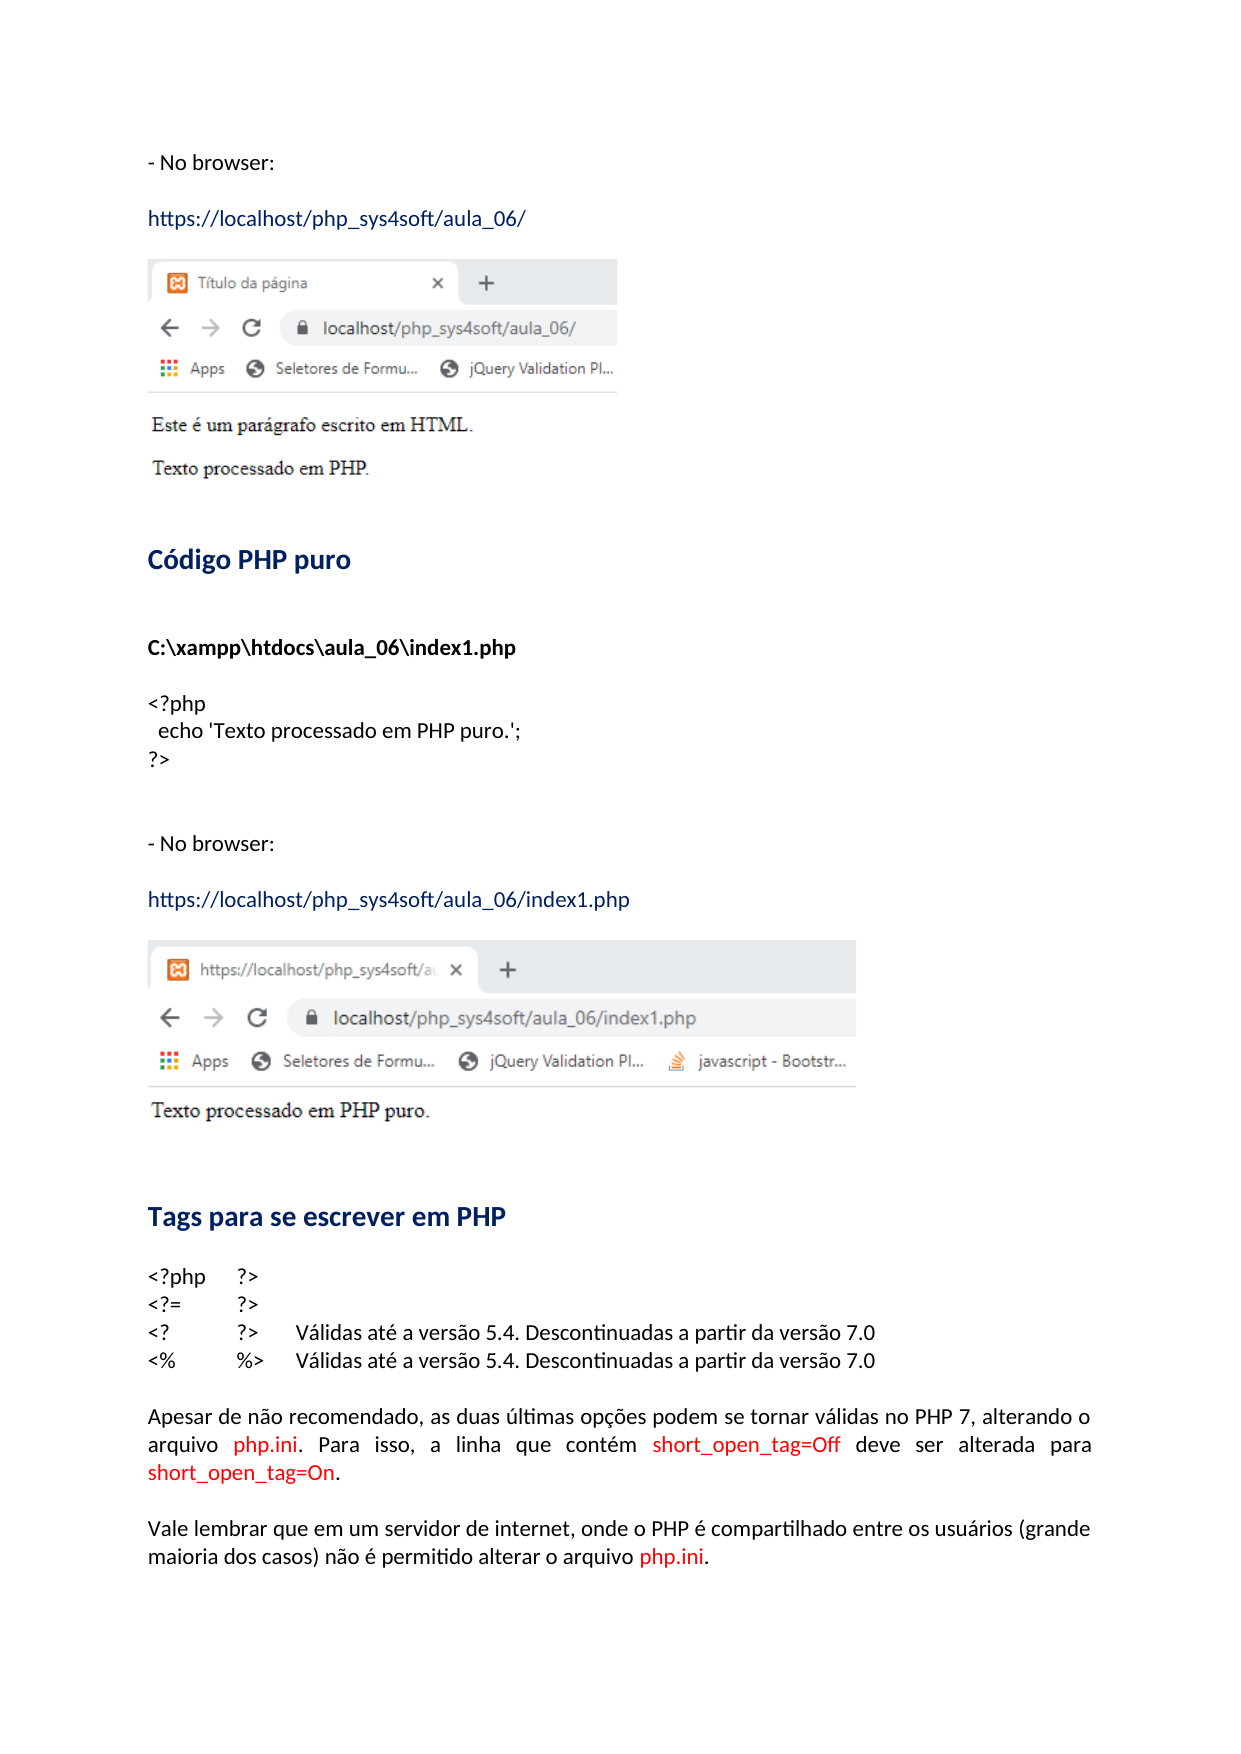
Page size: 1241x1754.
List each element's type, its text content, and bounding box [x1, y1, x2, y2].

subtitle Tags para se escrever em PHP [148, 1198, 1092, 1234]
text Apesar de não recomendado, as duas últimas opções podem se tornar válidas no PHP 7, alterando o arquivo php.ini. Para isso, a linha que contém short_open_tag=Off deve ser alterada para short_open_tag=On. [148, 1402, 1092, 1486]
subtitle Código PHP puro [148, 541, 1092, 577]
text <? ?> Válidas até a versão 5.4. Descontinuadas a partir da versão 7.0 [148, 1318, 1092, 1346]
text - No browser: [148, 148, 1092, 176]
text <% %> Válidas até a versão 5.4. Descontinuadas a partir da versão 7.0 [148, 1346, 1092, 1374]
text https://localhost/php_sys4soft/aula_06/index1.php [148, 885, 1092, 913]
text https://localhost/php_sys4soft/aula_06/ [148, 204, 1092, 232]
picture [147, 259, 618, 485]
picture [147, 940, 857, 1142]
text - No browser: [148, 829, 1092, 857]
text Vale lembrar que em um servidor de internet, onde o PHP é compartilhado entre os usuários (grande maioria dos casos) não é permitido alterar o arquivo php.ini. [148, 1514, 1092, 1570]
text ?> [148, 745, 1092, 773]
text <?= ?> [148, 1290, 1092, 1318]
text <?php ?> [148, 1262, 1092, 1290]
text echo 'Texto processado em PHP puro.'; [148, 717, 1092, 745]
text C:\xampp\htdocs\aula_06\index1.php [148, 633, 1092, 661]
text <?php [148, 689, 1092, 717]
